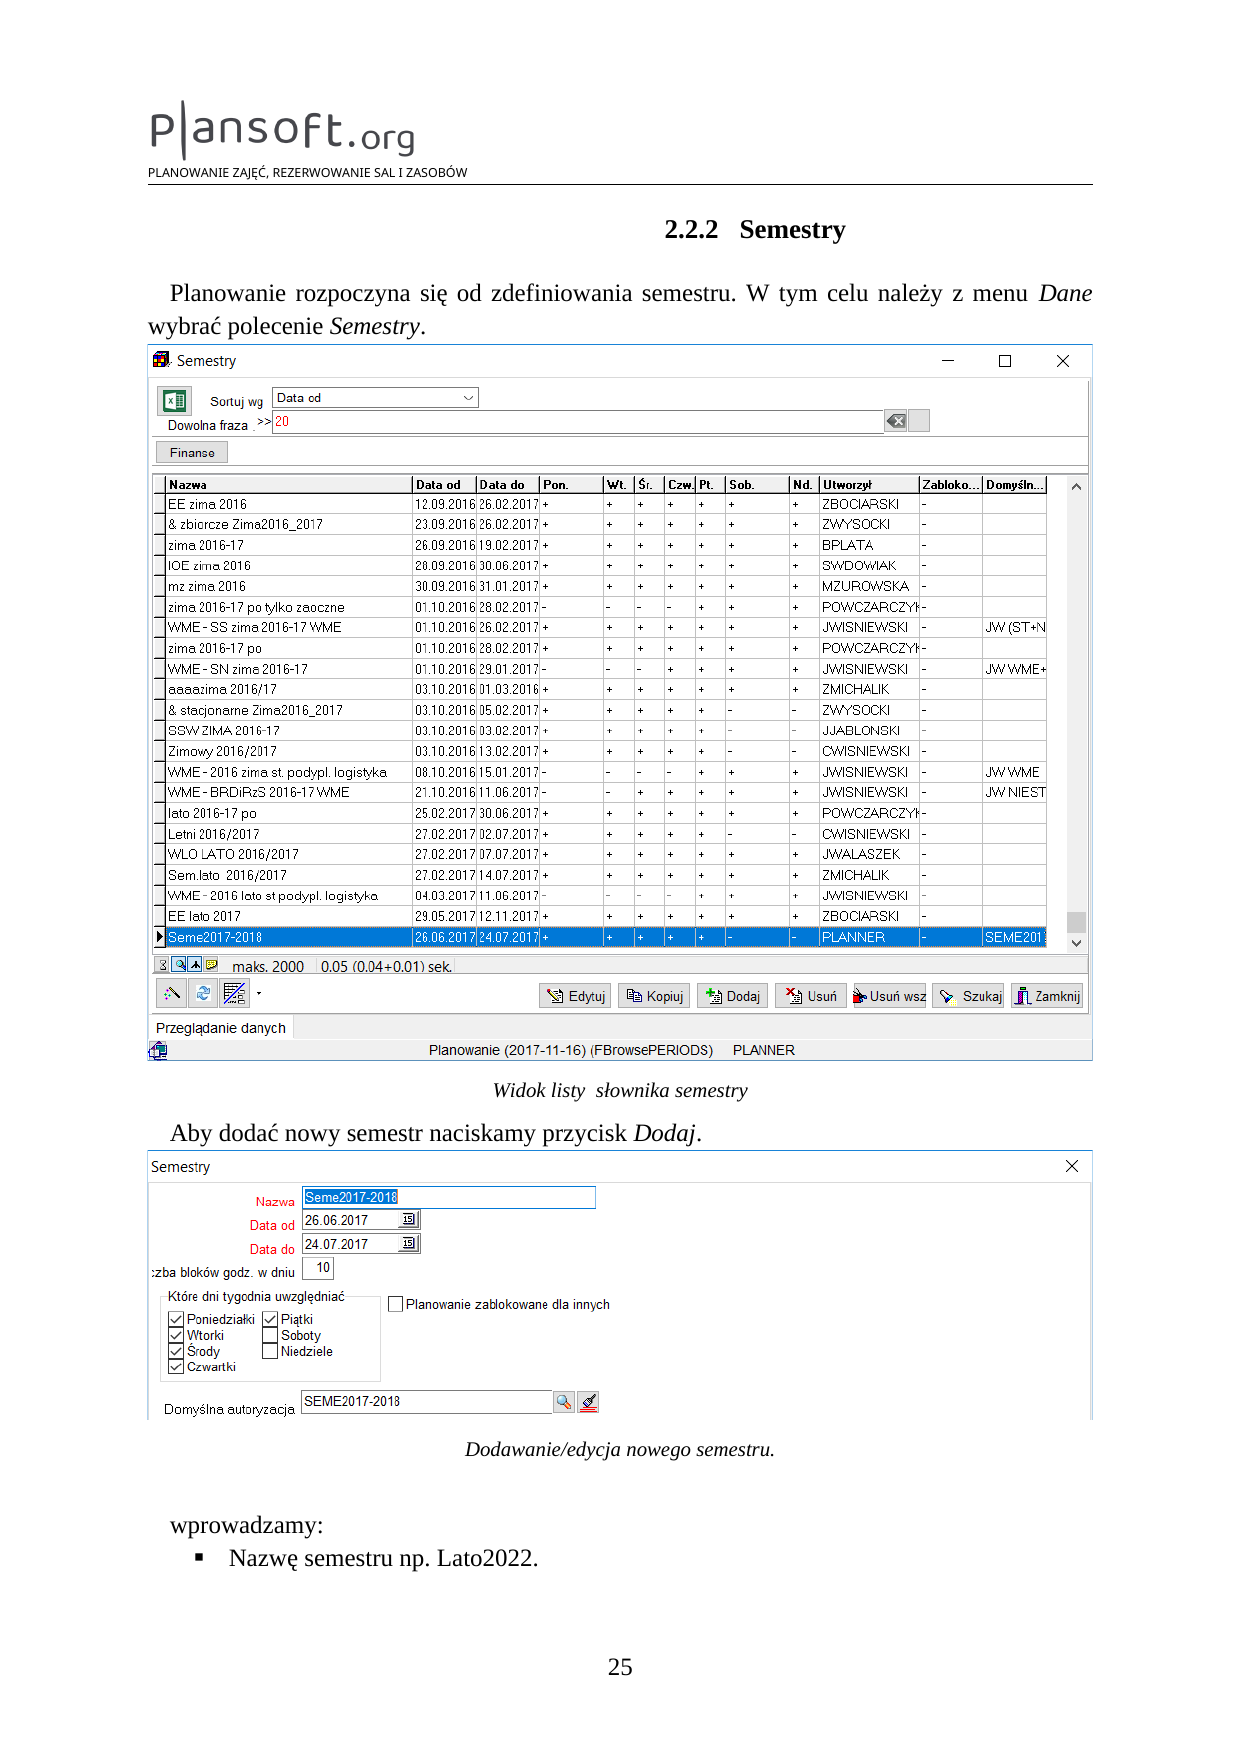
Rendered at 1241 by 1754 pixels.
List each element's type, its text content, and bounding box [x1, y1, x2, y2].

text Planowanie rozpoczyna się od zdefiniowania semestru. W tym celu należy z menu Dane wybrać polecenie Semestry. [148, 278, 1093, 340]
text Aby dodać nowy semestr naciskamy przycisk Dodaj. [148, 1118, 1093, 1146]
subtitle Semestry [664, 213, 1093, 245]
list Nazwę semestru np. Lato2022. [193, 1543, 1093, 1572]
picture [147, 344, 1093, 1061]
text wprowadzamy: [148, 1510, 1093, 1539]
picture [147, 73, 418, 165]
text Widok listy słownika semestry [148, 1078, 1093, 1102]
text Dodawanie/edycja nowego semestru. [148, 1437, 1093, 1461]
picture [147, 1150, 1093, 1420]
